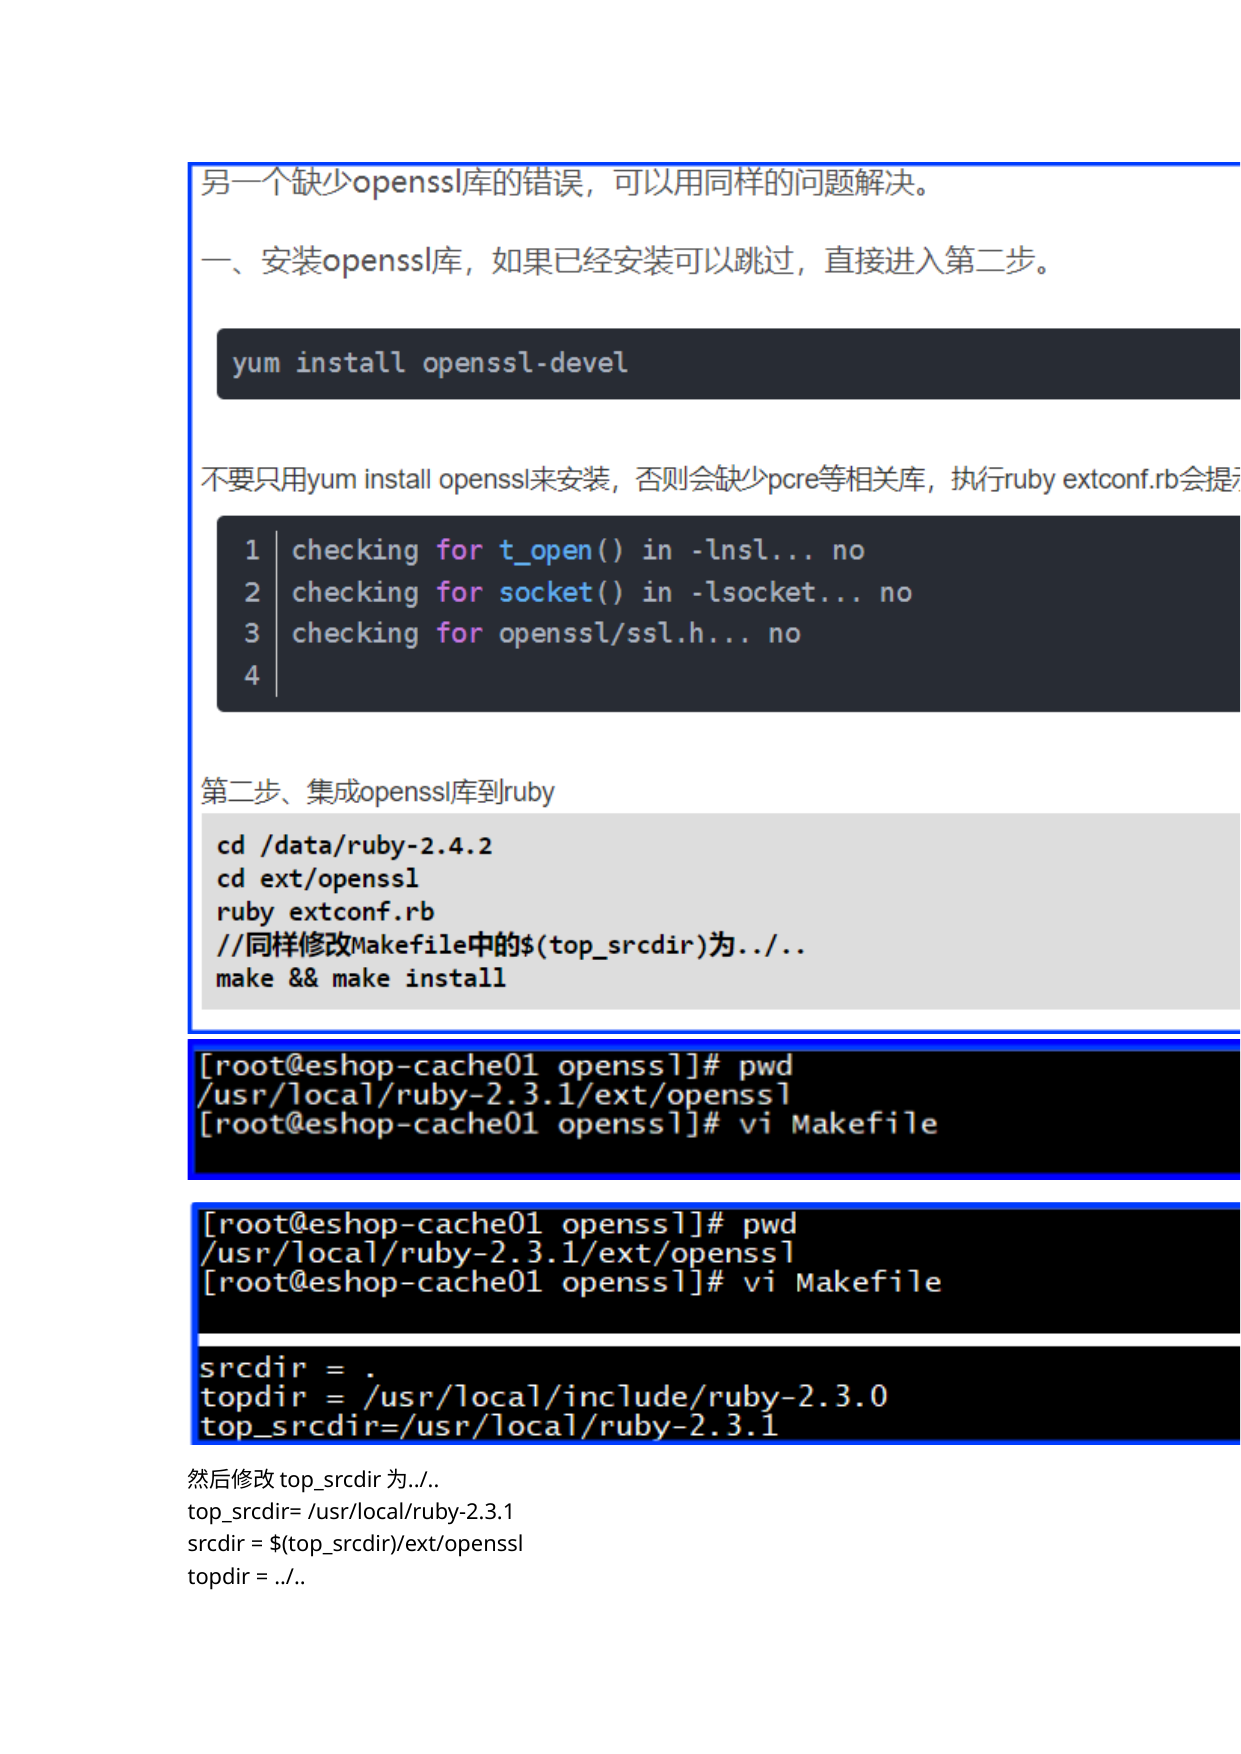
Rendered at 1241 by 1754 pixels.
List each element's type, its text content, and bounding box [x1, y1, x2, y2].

text 然后修改top_srcdir为../.. [187, 1462, 1053, 1494]
text srcdir = $(top_srcdir)/ext/openssl [187, 1527, 1053, 1559]
text topdir = ../.. [187, 1559, 1053, 1592]
picture [187, 162, 1241, 1034]
picture [187, 1202, 1241, 1445]
picture [187, 1039, 1241, 1180]
text top_srcdir= /usr/local/ruby-2.3.1 [187, 1494, 1053, 1527]
